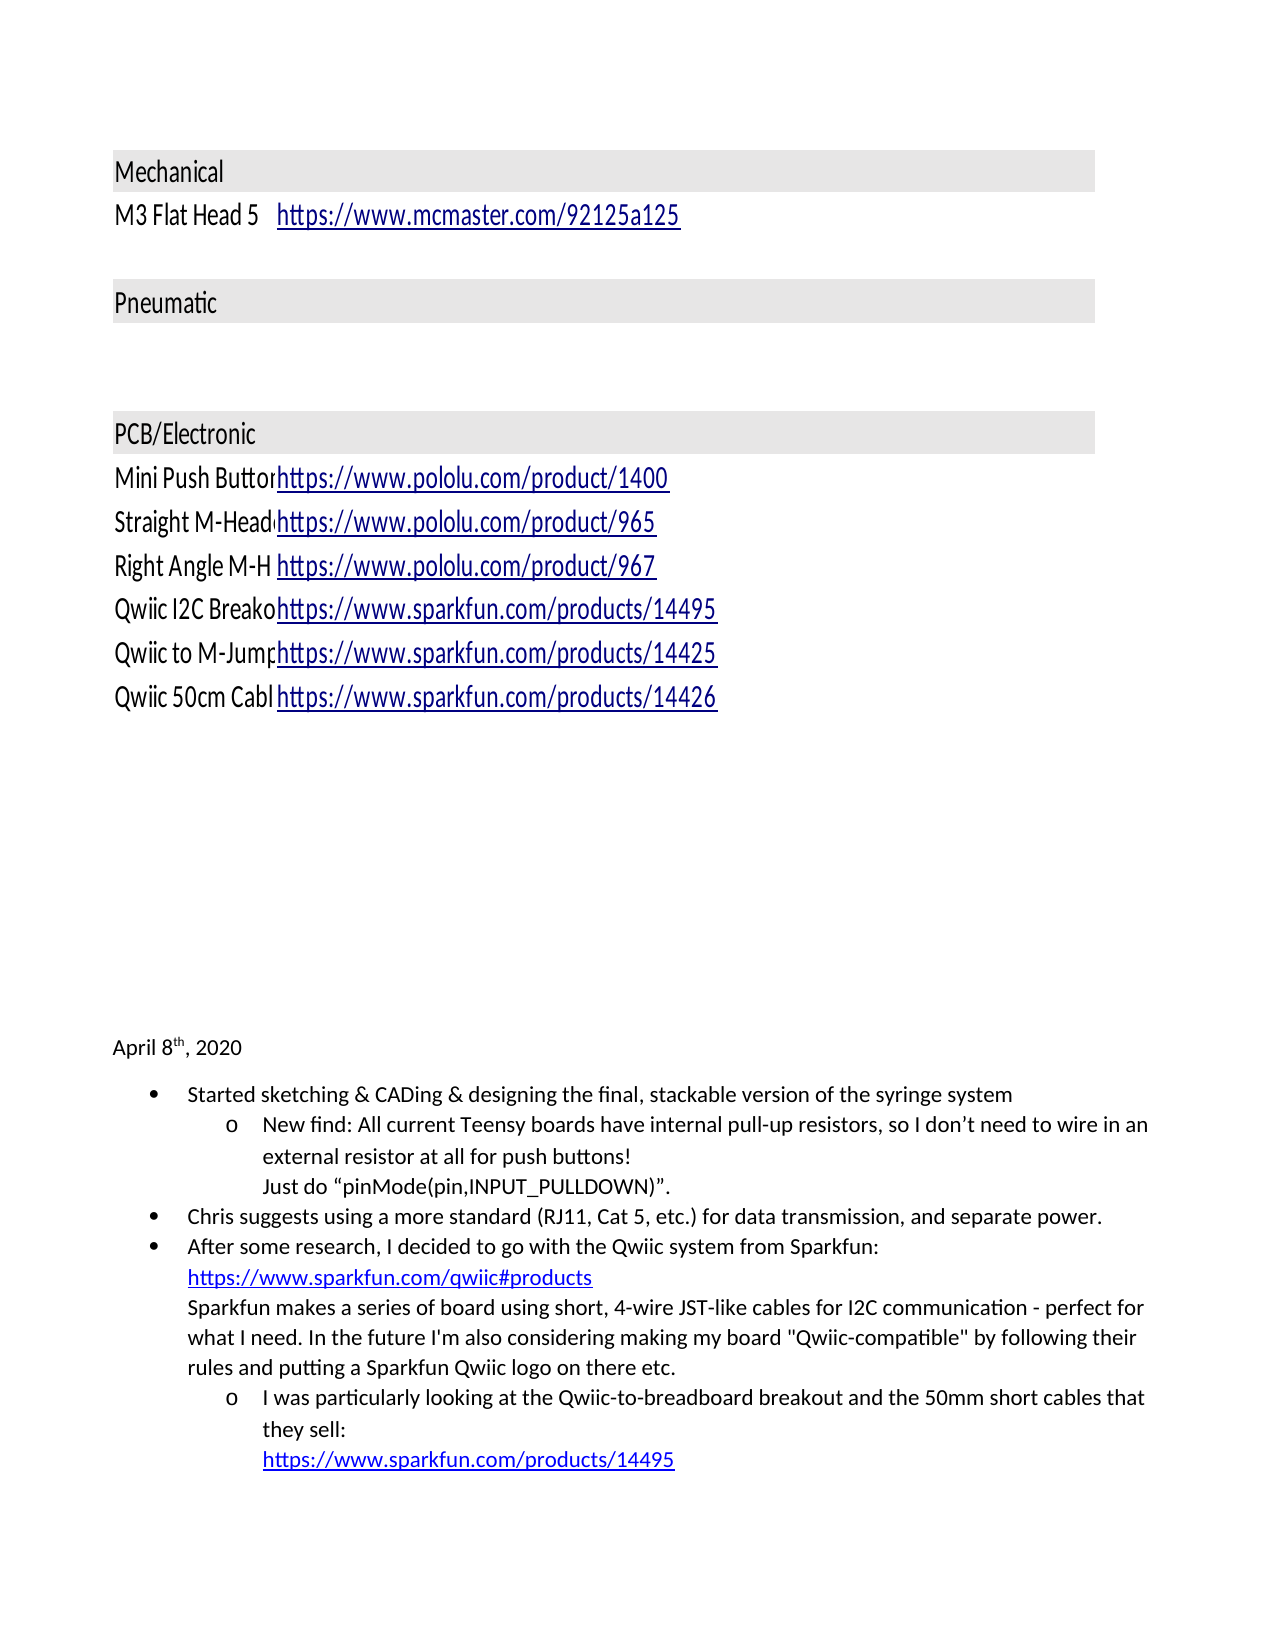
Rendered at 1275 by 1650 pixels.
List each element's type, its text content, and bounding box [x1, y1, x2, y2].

list Started sketching & CADing & designing the final, stackable version of the syringe system [150, 1080, 1162, 1108]
list Chris suggests using a more standard (RJ11, Cat 5, etc.) for data transmission, and separate power. [150, 1202, 1162, 1230]
list After some research, I decided to go with the Qwiic system from Sparkfun: https://www.sparkfun.com/qwiic#products [150, 1232, 1162, 1291]
list https://www.sparkfun.com/products/14495 [262, 1445, 1162, 1473]
list Sparkfun makes a series of board using short, 4-wire JST-like cables for I2C communication - perfect for what I need. In the future I'm also considering making my board "Qwiic-compatible" by following their rules and putting a Sparkfun Qwiic logo on there etc. [187, 1293, 1162, 1381]
text April 8th, 2020 [112, 1033, 1162, 1061]
list Just do “pinMode(pin,INPUT_PULLDOWN)”. [262, 1172, 1162, 1200]
list New find: All current Teensy boards have internal pull-up resistors, so I don’t need to wire in an external resistor at all for push buttons! [225, 1111, 1162, 1170]
list I was particularly looking at the Qwiic-to-breadboard breakout and the 50mm short cables that they sell: [225, 1383, 1162, 1443]
